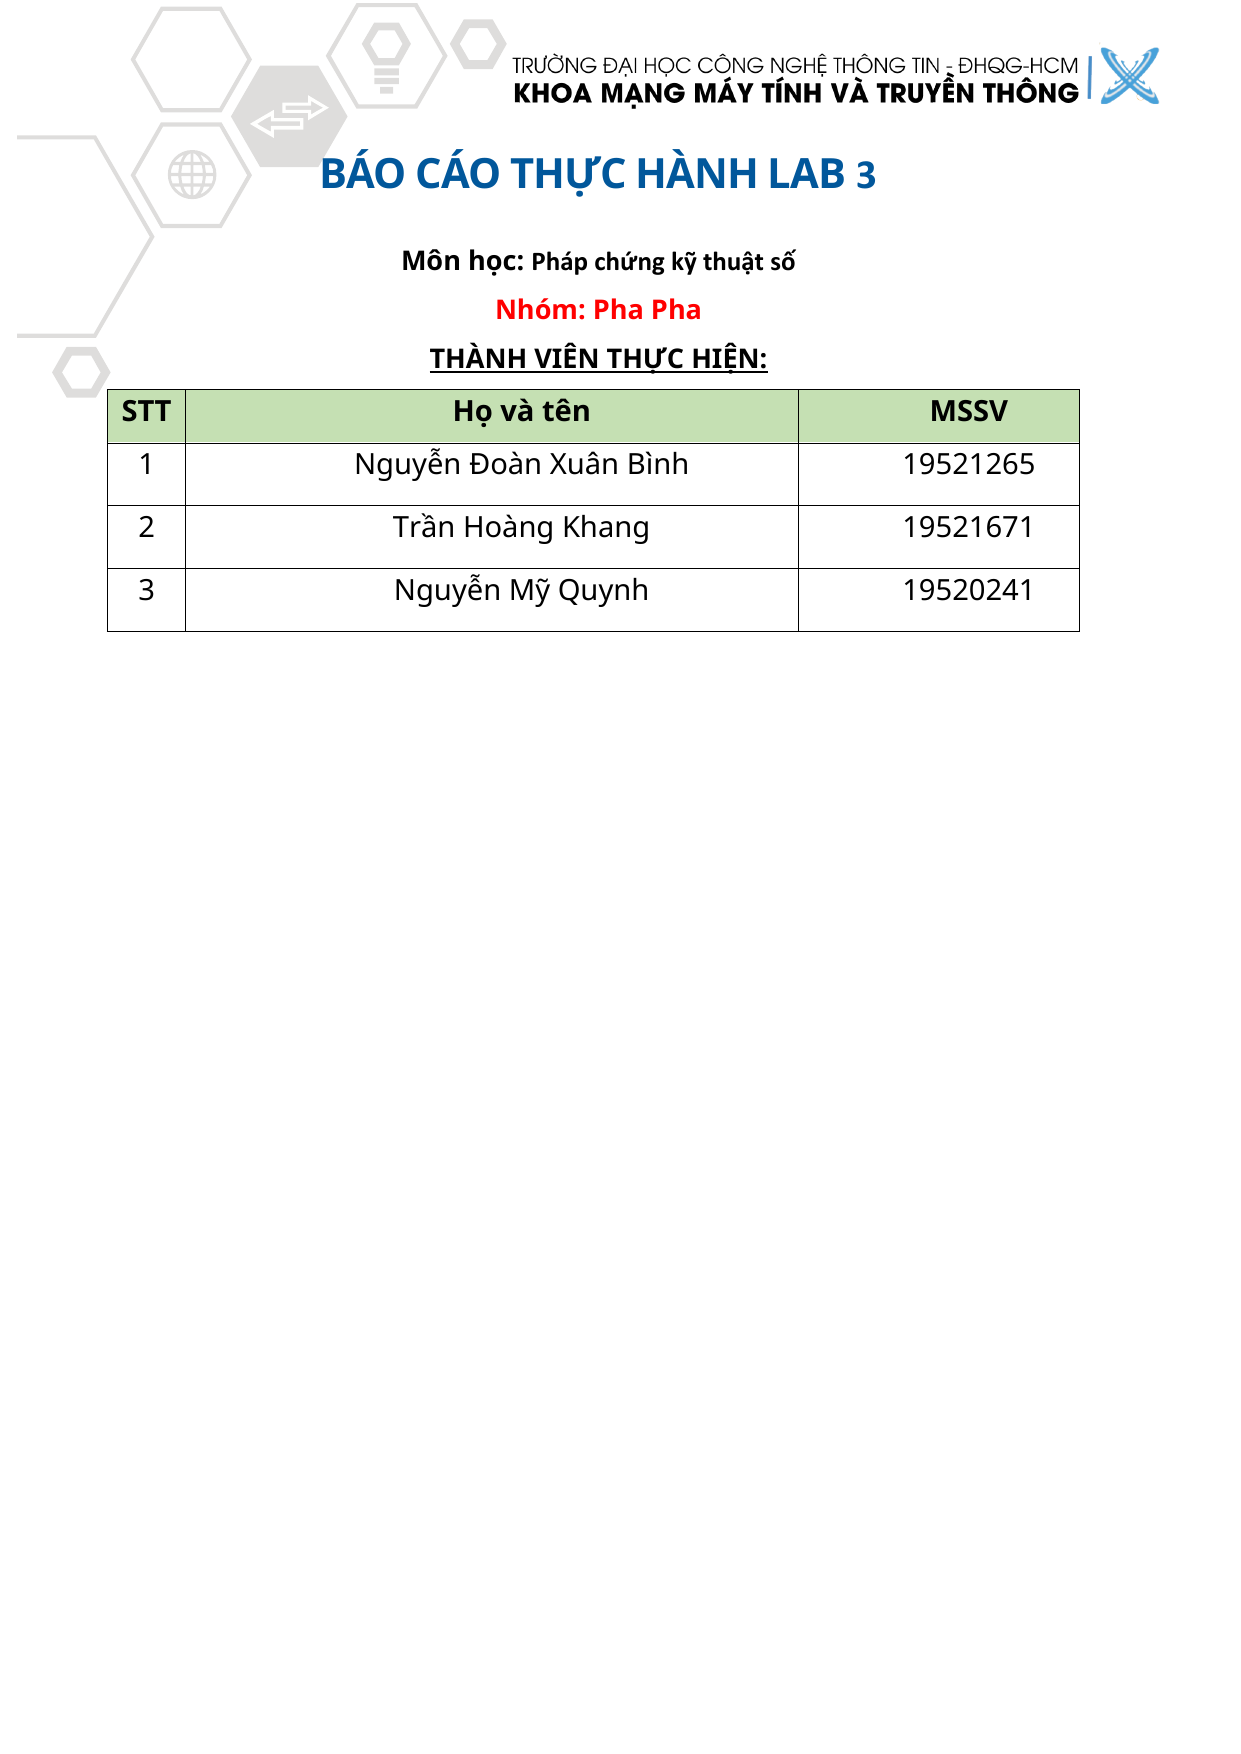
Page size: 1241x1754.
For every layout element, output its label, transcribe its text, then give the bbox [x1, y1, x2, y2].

table_cell Trần Hoàng Khang [186, 506, 798, 568]
table_cell Nguyễn Đoàn Xuân Bình [186, 444, 798, 505]
table_header Họ và tên [186, 390, 798, 442]
table_header MSSV [799, 390, 1079, 442]
picture [505, 32, 1165, 115]
table_cell 19521671 [799, 506, 1079, 568]
table_cell 3 [108, 569, 185, 631]
table_cell 1 [108, 444, 185, 505]
title BÁO CÁO THỰC HÀNH LAB 3 [75, 143, 1122, 200]
table_header STT [108, 390, 185, 442]
text Môn học: Pháp chứng kỹ thuật số [75, 241, 1122, 278]
text THÀNH VIÊN THỰC HIỆN: [75, 340, 1122, 377]
table_cell Nguyễn Mỹ Quynh [186, 569, 798, 631]
text Nhóm: Pha Pha [75, 291, 1122, 327]
table_cell 19520241 [799, 569, 1079, 631]
table_cell 2 [108, 506, 185, 568]
table_cell 19521265 [799, 444, 1079, 505]
